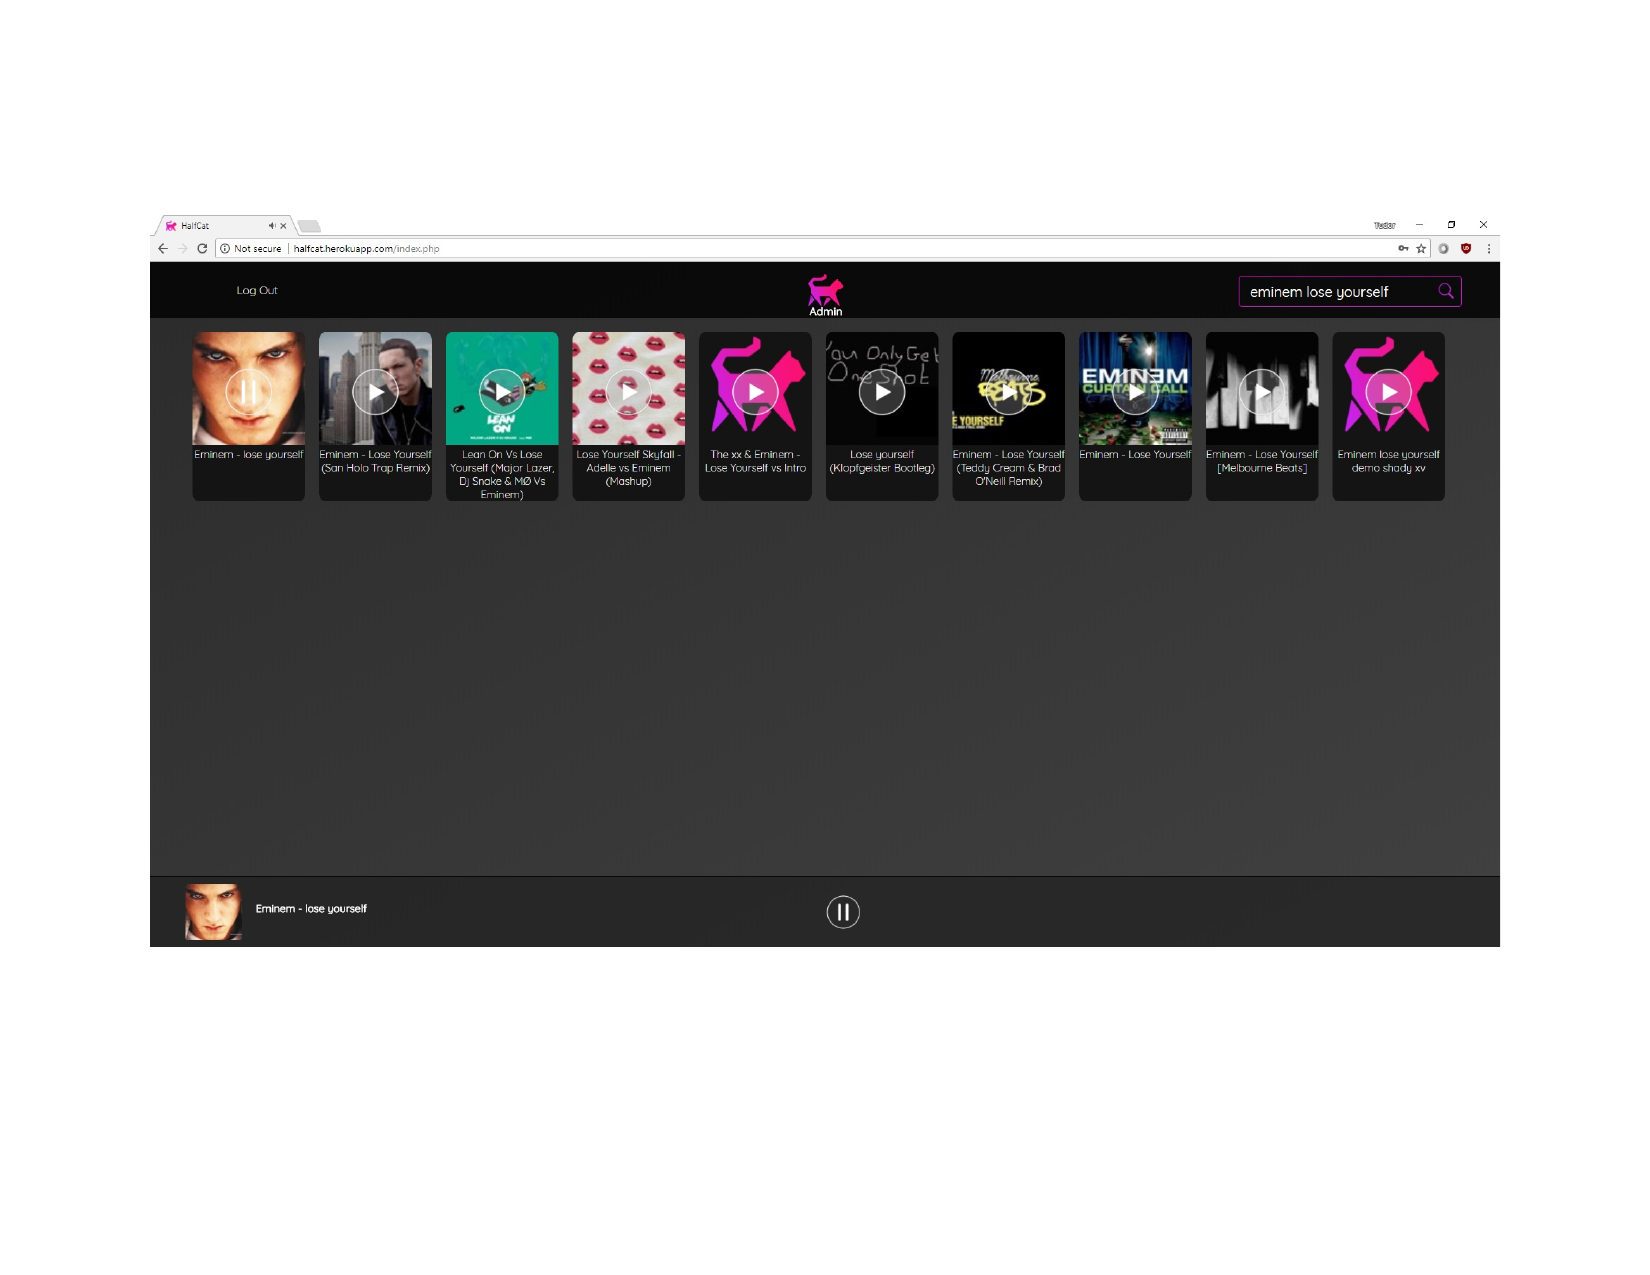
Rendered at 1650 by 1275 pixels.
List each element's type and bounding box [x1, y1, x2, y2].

picture [150, 215, 1500, 947]
